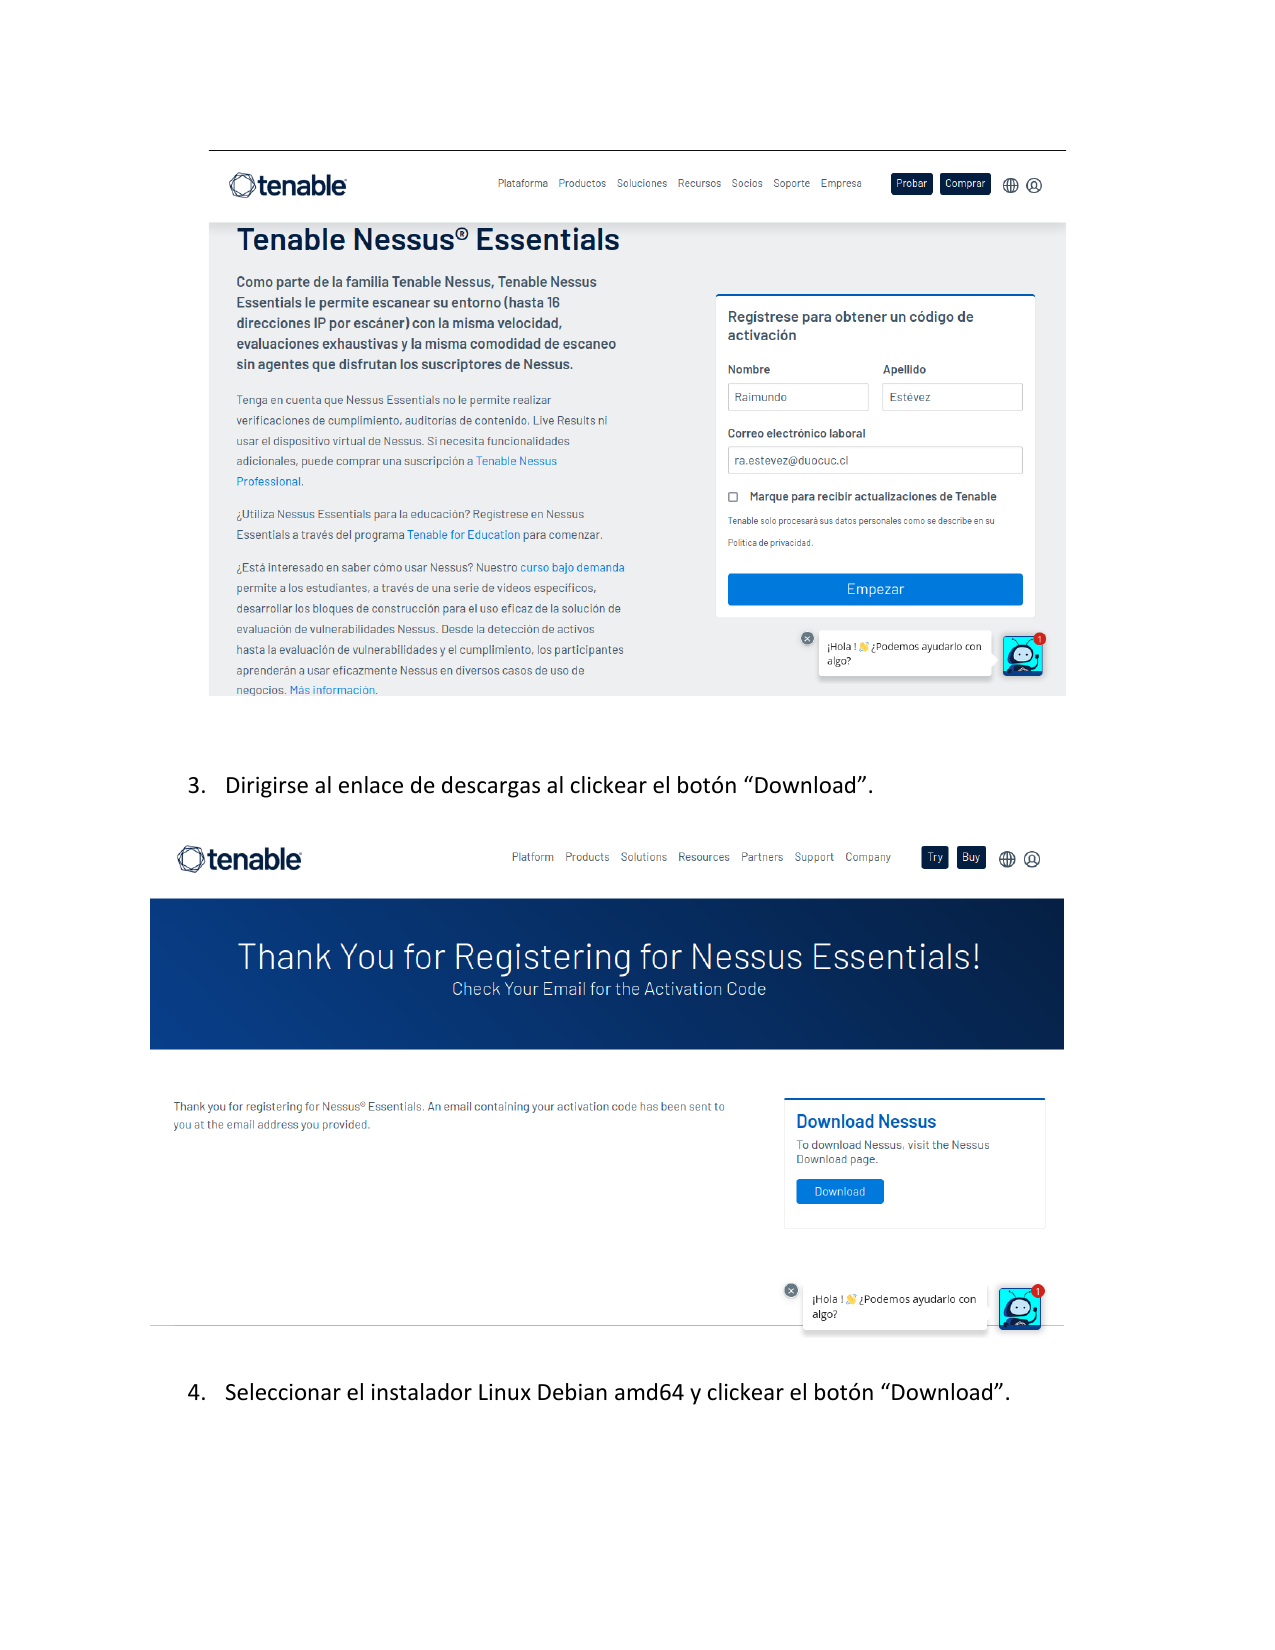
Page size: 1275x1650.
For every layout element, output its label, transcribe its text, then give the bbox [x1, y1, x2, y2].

list Seleccionar el instalador Linux Debian amd64 y clickear el botón “Download”. [187, 1376, 1125, 1407]
picture [150, 804, 1064, 1338]
list Dirigirse al enlace de descargas al clickear el botón “Download”. [187, 769, 1125, 800]
picture [208, 150, 1067, 696]
